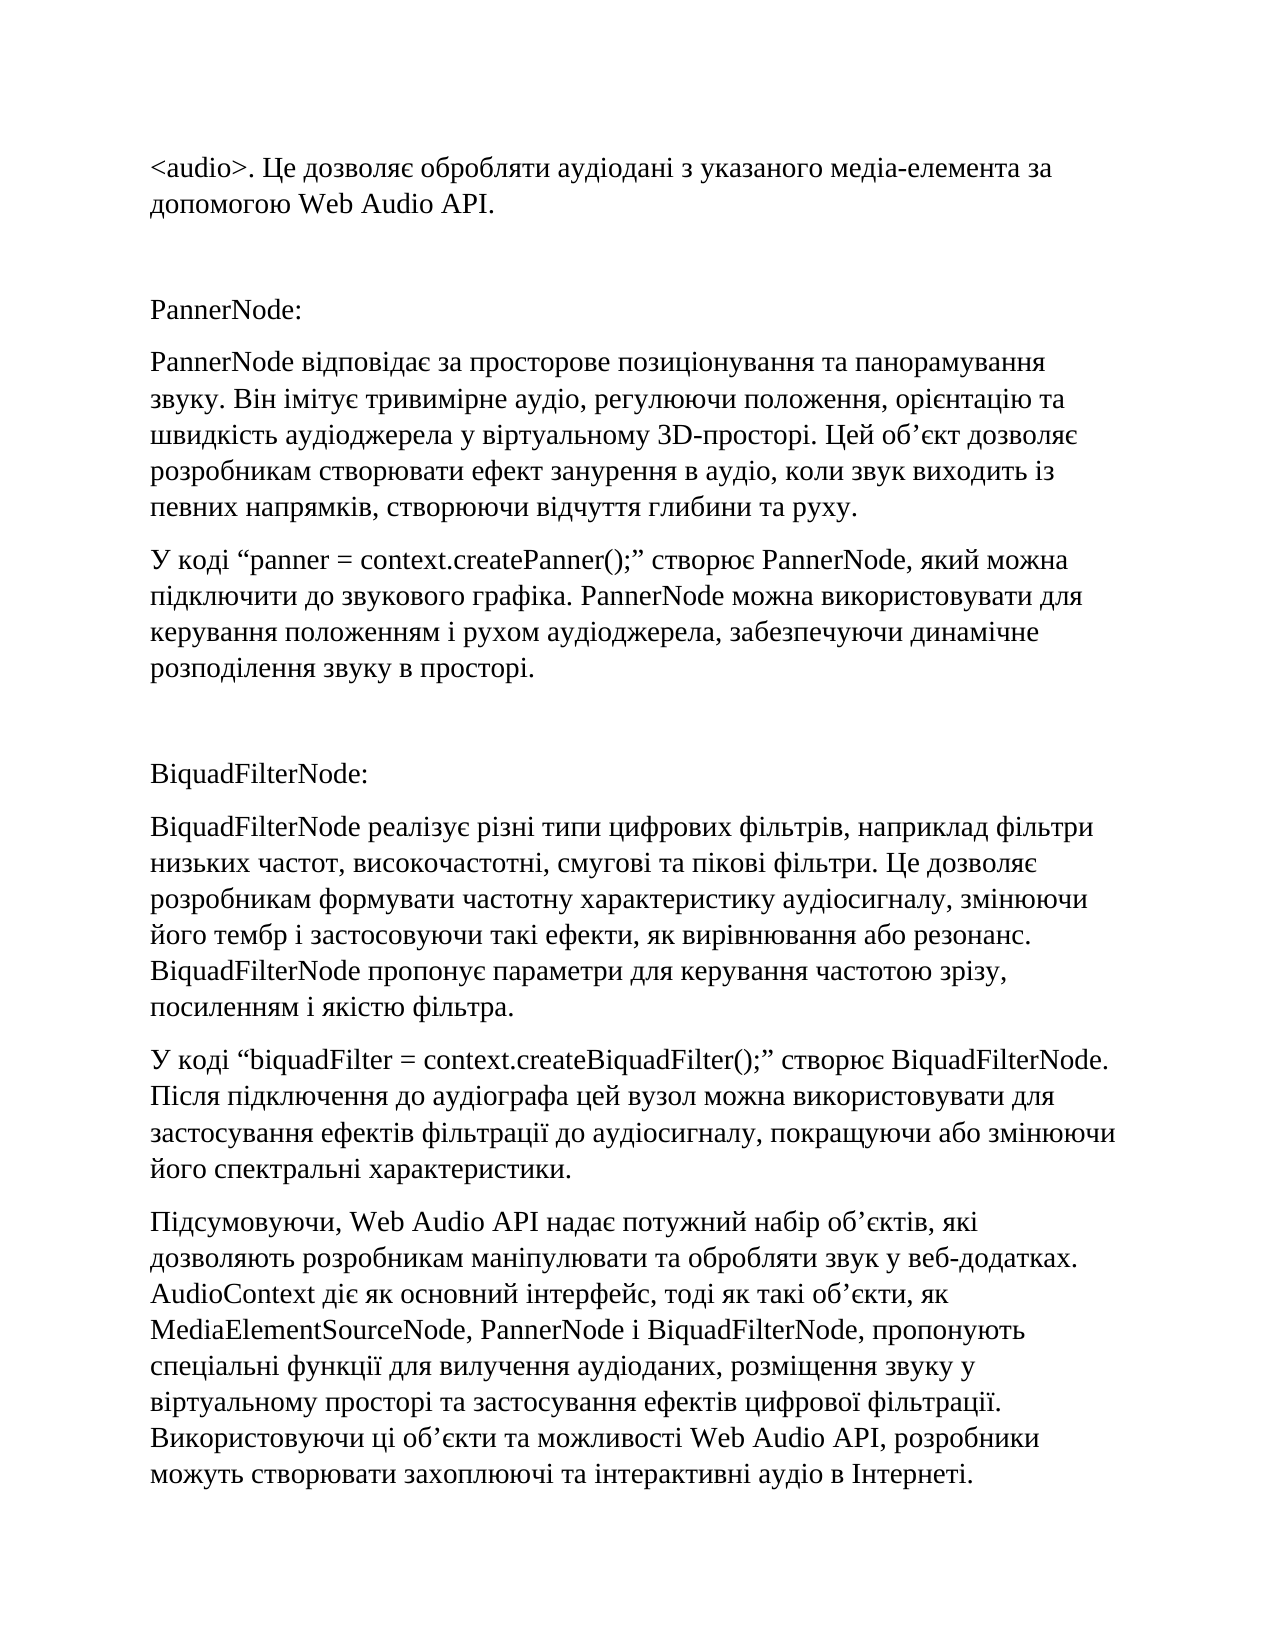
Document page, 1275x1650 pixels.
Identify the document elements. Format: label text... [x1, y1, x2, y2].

text BiquadFilterNode: [150, 756, 1125, 789]
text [150, 150, 1125, 220]
text PannerNode відповідає за просторове позиціонування та панорамування звуку. Він імітує тривимірне аудіо, регулюючи положення, орієнтацію та швидкість аудіоджерела у віртуальному 3D-просторі. Цей об’єкт дозволяє розробникам створювати ефект занурення в аудіо, коли звук виходить із певних напрямків, створюючи відчуття глибини та руху. [150, 344, 1125, 523]
text У коді “panner = context.createPanner();” створює PannerNode, який можна підключити до звукового графіка. PannerNode можна використовувати для керування положенням і рухом аудіоджерела, забезпечуючи динамічне розподілення звуку в просторі. [150, 542, 1125, 684]
text Підсумовуючи, Web Audio API надає потужний набір об’єктів, які дозволяють розробникам маніпулювати та обробляти звук у веб-додатках. AudioContext діє як основний інтерфейс, тоді як такі об’єкти, як MediaElementSourceNode, PannerNode і BiquadFilterNode, пропонують спеціальні функції для вилучення аудіоданих, розміщення звуку у віртуальному просторі та застосування ефектів цифрової фільтрації. Використовуючи ці об’єкти та можливості Web Audio API, розробники можуть створювати захоплюючі та інтерактивні аудіо в Інтернеті. [150, 1204, 1125, 1490]
text BiquadFilterNode реалізує різні типи цифрових фільтрів, наприклад фільтри низьких частот, високочастотні, смугові та пікові фільтри. Це дозволяє розробникам формувати частотну характеристику аудіосигналу, змінюючи його тембр і застосовуючи такі ефекти, як вирівнювання або резонанс. BiquadFilterNode пропонує параметри для керування частотою зрізу, посиленням і якістю фільтра. [150, 809, 1125, 1023]
text У коді “biquadFilter = context.createBiquadFilter();” створює BiquadFilterNode. Після підключення до аудіографа цей вузол можна використовувати для застосування ефектів фільтрації до аудіосигналу, покращуючи або змінюючи його спектральні характеристики. [150, 1042, 1125, 1184]
text PannerNode: [150, 292, 1125, 325]
